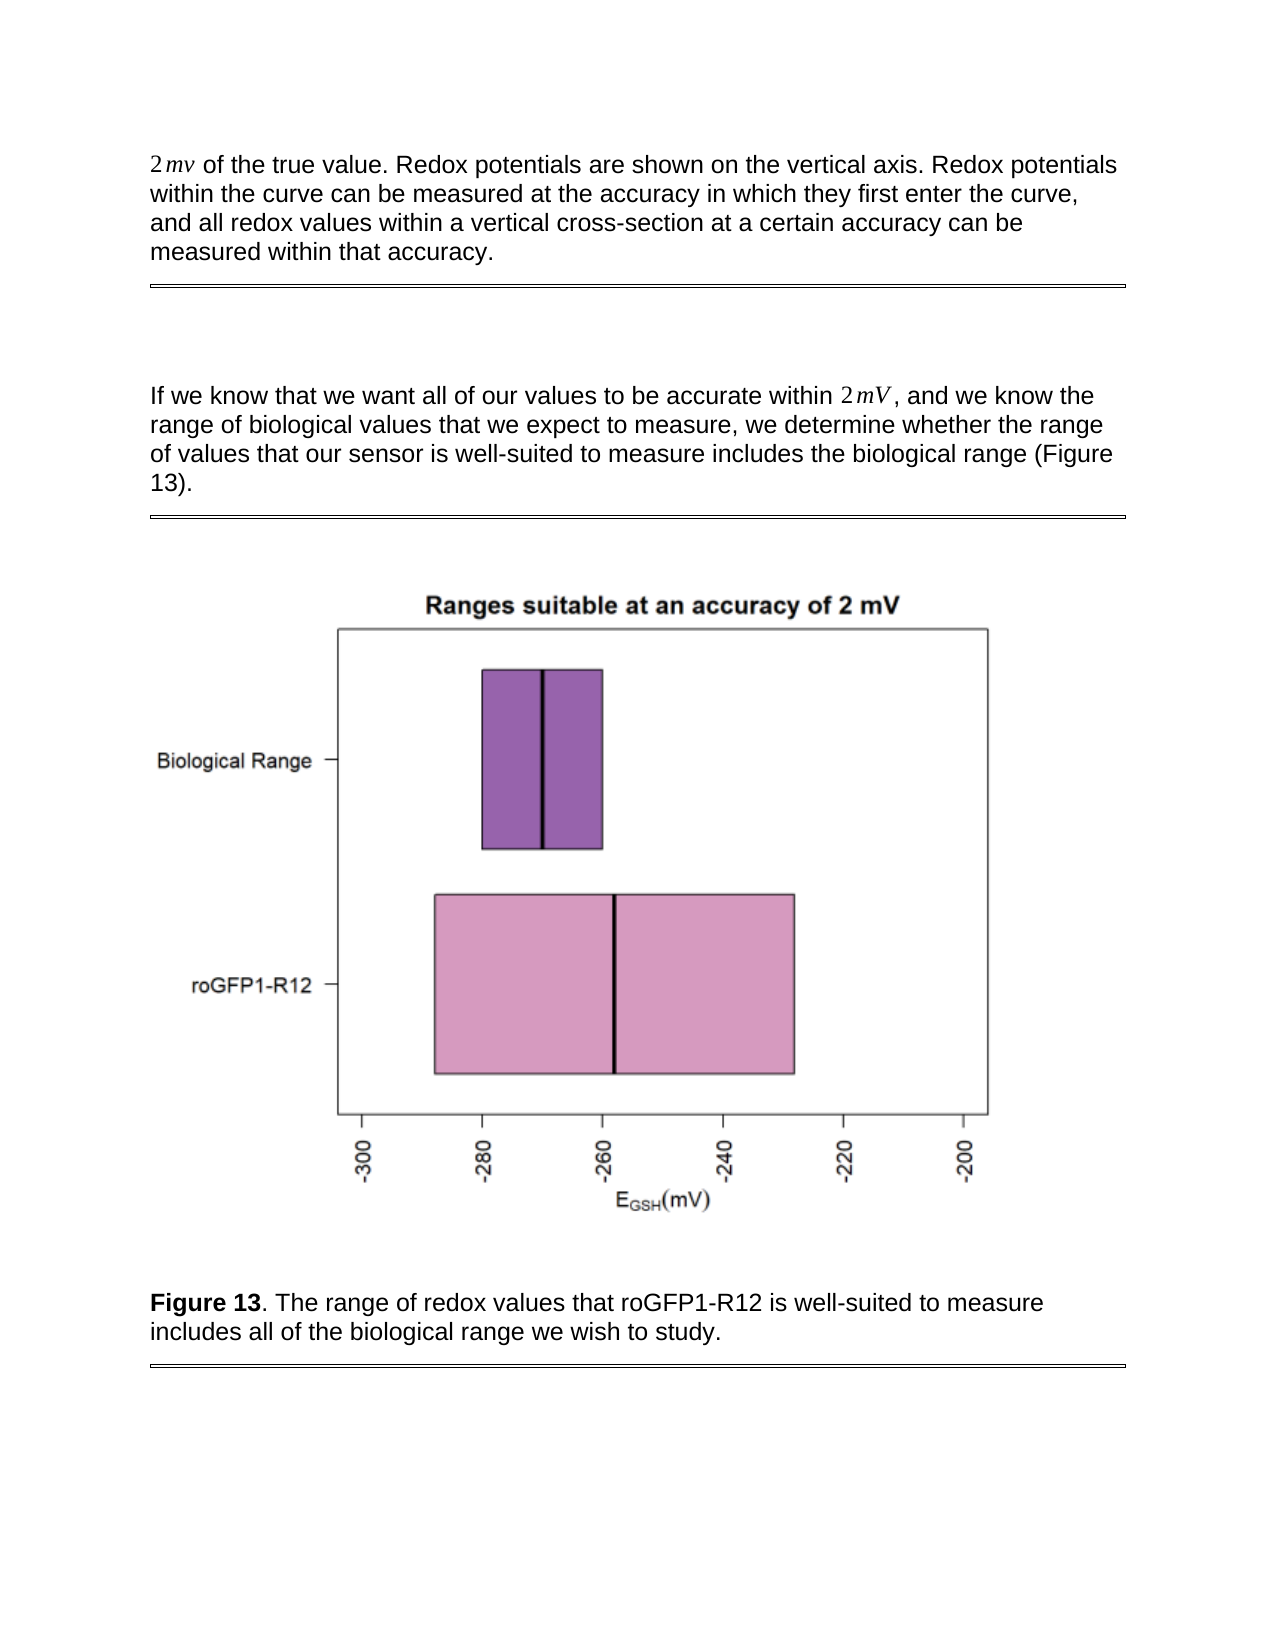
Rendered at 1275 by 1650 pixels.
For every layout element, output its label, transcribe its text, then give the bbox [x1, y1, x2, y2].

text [150, 150, 1125, 265]
picture [150, 564, 1025, 1220]
text Figure 13. The range of redox values that roGFP1-R12 is well-suited to measure includes all of the biological range we wish to study. [150, 1288, 1125, 1346]
text If we know that we want all of our values to be accurate within , and we know the range of biological values that we expect to measure, we determine whether the range of values that our sensor is well-suited to measure includes the biological range (Figure 13). [150, 381, 1125, 496]
